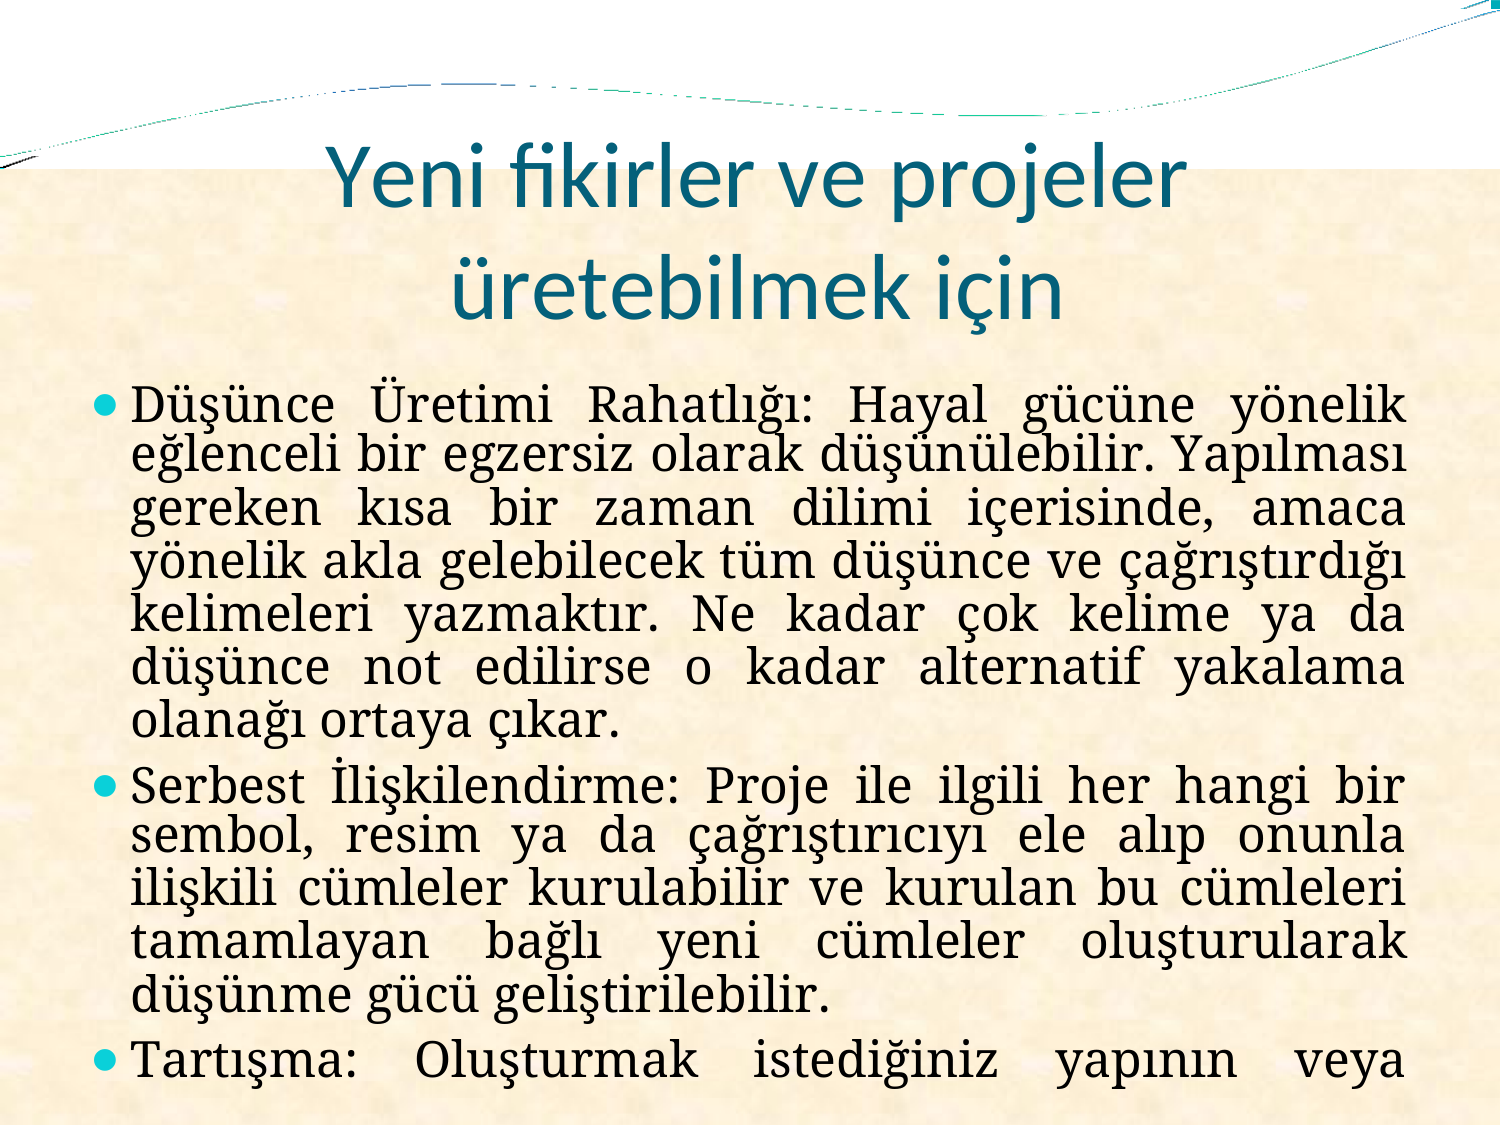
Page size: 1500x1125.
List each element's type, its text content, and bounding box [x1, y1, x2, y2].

list Serbest İlişkilendirme: Proje ile ilgili her hangi bir sembol, resim ya da çağrıştırıcıyı ele alıp onunla ilişkili cümleler kurulabilir ve kurulan bu cümleleri tamamlayan bağlı yeni cümleler oluşturularak düşünme gücü geliştirilebilir. [85, 761, 1407, 1027]
subtitle Yeni fikirler ve projeler [183, 124, 1331, 229]
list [85, 1035, 1406, 1088]
text üretebilmek için [183, 229, 1332, 342]
picture [0, 0, 1500, 1125]
list Düşünce Üretimi Rahatlığı: Hayal gücüne yönelik eğlenceli bir egzersiz olarak düşünülebilir. Yapılması gereken kısa bir zaman dilimi içerisinde, amaca yönelik akla gelebilecek tüm düşünce ve çağrıştırdığı kelimeleri yazmaktır. Ne kadar çok kelime ya da düşünce not edilirse o kadar alternatif yakalama olanağı ortaya çıkar. [85, 380, 1407, 753]
